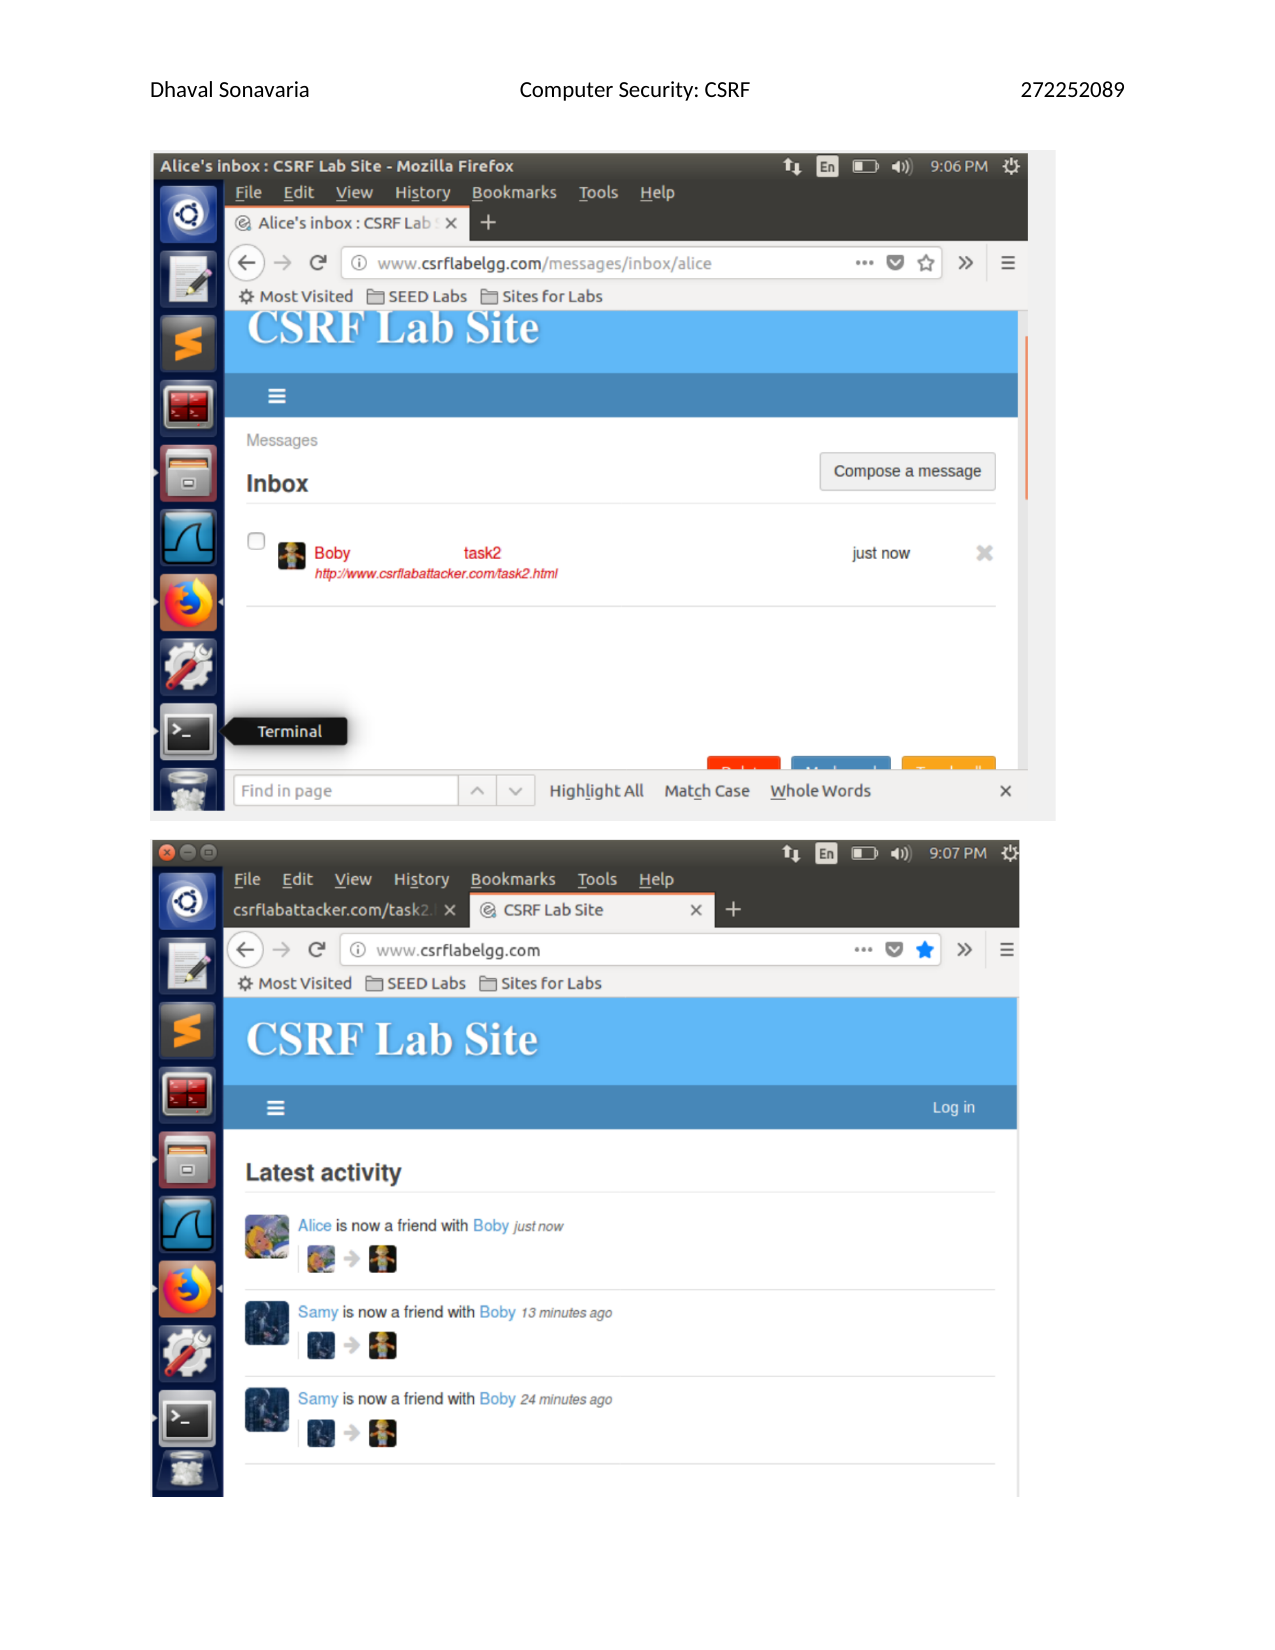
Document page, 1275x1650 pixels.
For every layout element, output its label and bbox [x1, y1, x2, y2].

picture [150, 839, 1020, 1497]
picture [150, 150, 1056, 821]
